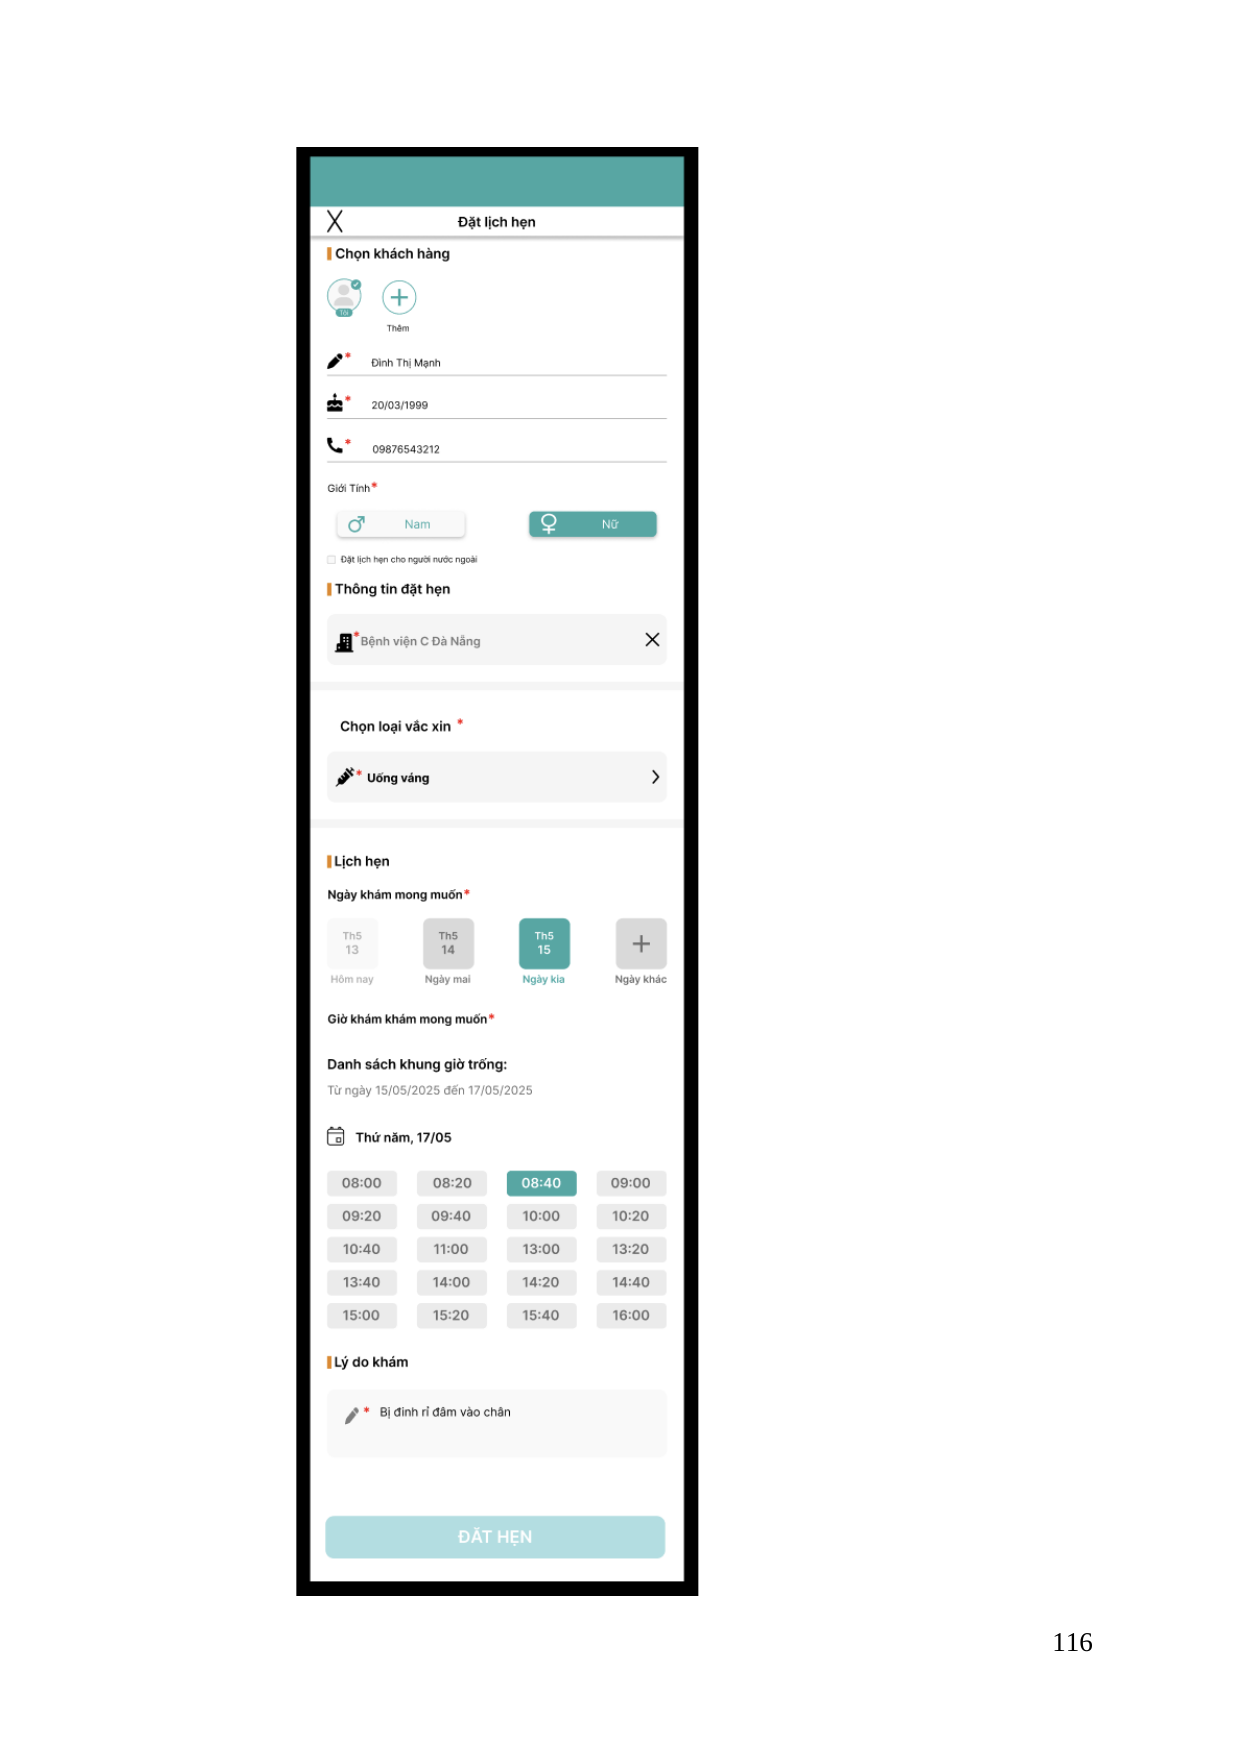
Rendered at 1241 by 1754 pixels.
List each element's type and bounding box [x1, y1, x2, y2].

picture [296, 147, 699, 1596]
